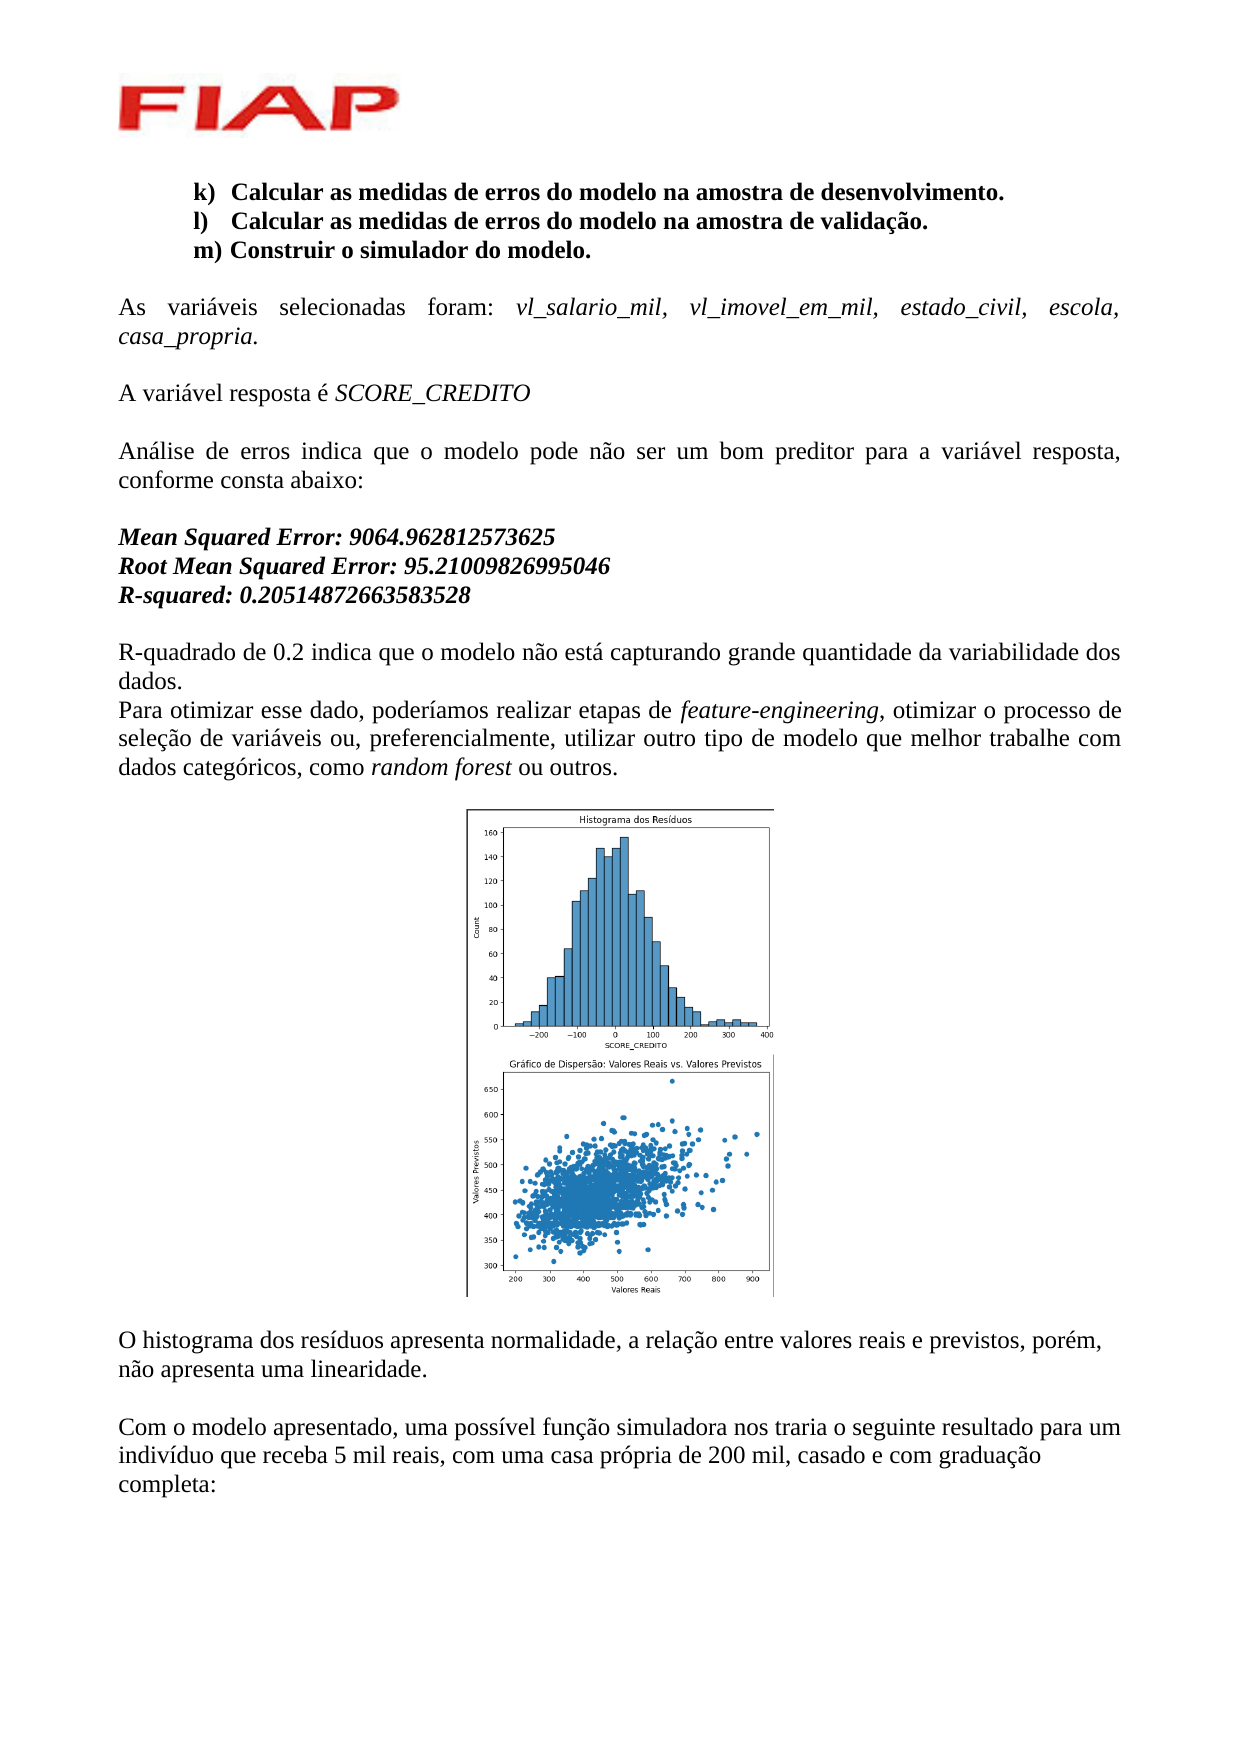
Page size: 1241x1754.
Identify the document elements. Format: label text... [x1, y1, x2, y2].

text R-quadrado de 0.2 indica que o modelo não está capturando grande quantidade da variabilidade dos dados. [118, 637, 1122, 695]
picture [466, 809, 774, 1297]
text Para otimizar esse dado, poderíamos realizar etapas de feature-engineering, otimizar o processo de seleção de variáveis ou, preferencialmente, utilizar outro tipo de modelo que melhor trabalhe com dados categóricos, como random forest ou outros. [118, 695, 1122, 781]
text k) Calcular as medidas de erros do modelo na amostra de desenvolvimento. [193, 177, 1122, 206]
text Root Mean Squared Error: 95.21009826995046 [118, 551, 1122, 580]
text m) Construir o simulador do modelo. [193, 235, 1122, 263]
text R-squared: 0.20514872663583528 [118, 580, 1122, 608]
text As variáveis selecionadas foram: vl_salario_mil, vl_imovel_em_mil, estado_civil, escola, casa_propria. [118, 292, 1122, 350]
text O histograma dos resíduos apresenta normalidade, a relação entre valores reais e previstos, porém, não apresenta uma linearidade. [118, 1326, 1122, 1383]
picture [118, 73, 402, 138]
text A variável resposta é SCORE_CREDITO [118, 378, 1122, 407]
text Mean Squared Error: 9064.962812573625 [118, 522, 1122, 551]
text Com o modelo apresentado, uma possível função simuladora nos traria o seguinte resultado para um indivíduo que receba 5 mil reais, com uma casa própria de 200 mil, casado e com graduação completa: [118, 1412, 1122, 1527]
text Análise de erros indica que o modelo pode não ser um bom preditor para a variável resposta, conforme consta abaixo: [118, 436, 1122, 493]
text l) Calcular as medidas de erros do modelo na amostra de validação. [193, 206, 1122, 235]
